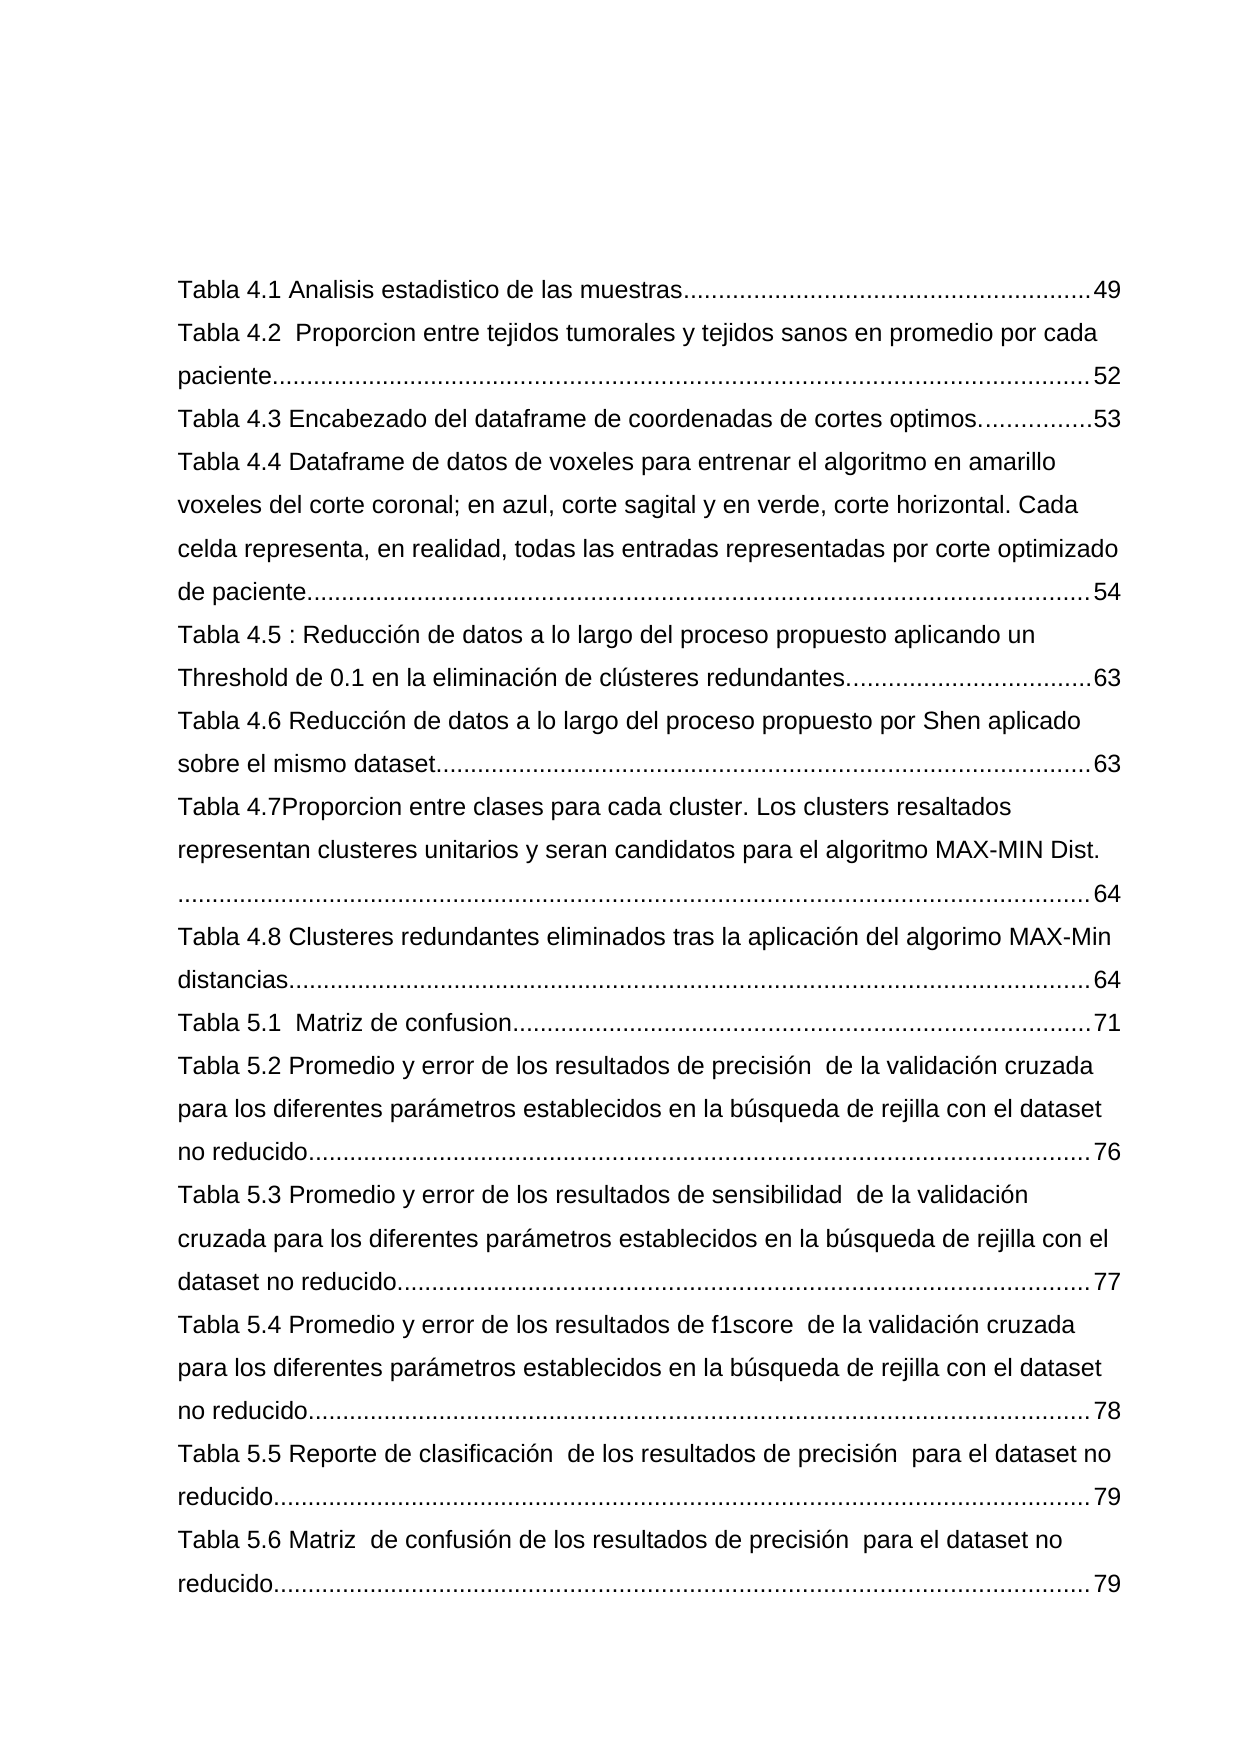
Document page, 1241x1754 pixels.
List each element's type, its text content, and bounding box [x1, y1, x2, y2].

text Tabla 4.7Proporcion entre clases para cada cluster. Los clusters resaltados representan clusteres unitarios y seran candidatos para el algoritmo MAX-MIN Dist. 64 [177, 792, 1122, 907]
text Tabla 5.2 Promedio y error de los resultados de precisión de la validación cruzada para los diferentes parámetros establecidos en la búsqueda de rejilla con el dataset no reducido. 76 [177, 1051, 1122, 1166]
text Tabla 4.5 : Reducción de datos a lo largo del proceso propuesto aplicando un Threshold de 0.1 en la eliminación de clústeres redundantes. 63 [177, 620, 1122, 692]
text Tabla 4.4 Dataframe de datos de voxeles para entrenar el algoritmo en amarillo voxeles del corte coronal; en azul, corte sagital y en verde, corte horizontal. Cada celda representa, en realidad, todas las entradas representadas por corte optimizado de paciente. 54 [177, 447, 1122, 606]
text Tabla 5.5 Reporte de clasificación de los resultados de precisión para el dataset no reducido. 79 [177, 1439, 1122, 1511]
text Tabla 4.1 Analisis estadistico de las muestras 49 [177, 275, 1122, 304]
text Tabla 4.2 Proporcion entre tejidos tumorales y tejidos sanos en promedio por cada paciente. 52 [177, 318, 1122, 390]
text Tabla 4.6 Reducción de datos a lo largo del proceso propuesto por Shen aplicado sobre el mismo dataset. 63 [177, 706, 1122, 778]
text Tabla 5.4 Promedio y error de los resultados de f1score de la validación cruzada para los diferentes parámetros establecidos en la búsqueda de rejilla con el dataset no reducido. 78 [177, 1310, 1122, 1425]
text Tabla 4.8 Clusteres redundantes eliminados tras la aplicación del algorimo MAX-Min distancias.. 64 [177, 922, 1122, 994]
text Tabla 5.1 Matriz de confusion 71 [177, 1008, 1122, 1037]
text Tabla 4.3 Encabezado del dataframe de coordenadas de cortes optimos. 53 [177, 404, 1122, 433]
text Tabla 5.6 Matriz de confusión de los resultados de precisión para el dataset no reducido. 79 [177, 1526, 1122, 1597]
text Tabla 5.3 Promedio y error de los resultados de sensibilidad de la validación cruzada para los diferentes parámetros establecidos en la búsqueda de rejilla con el dataset no reducido. 77 [177, 1181, 1122, 1296]
